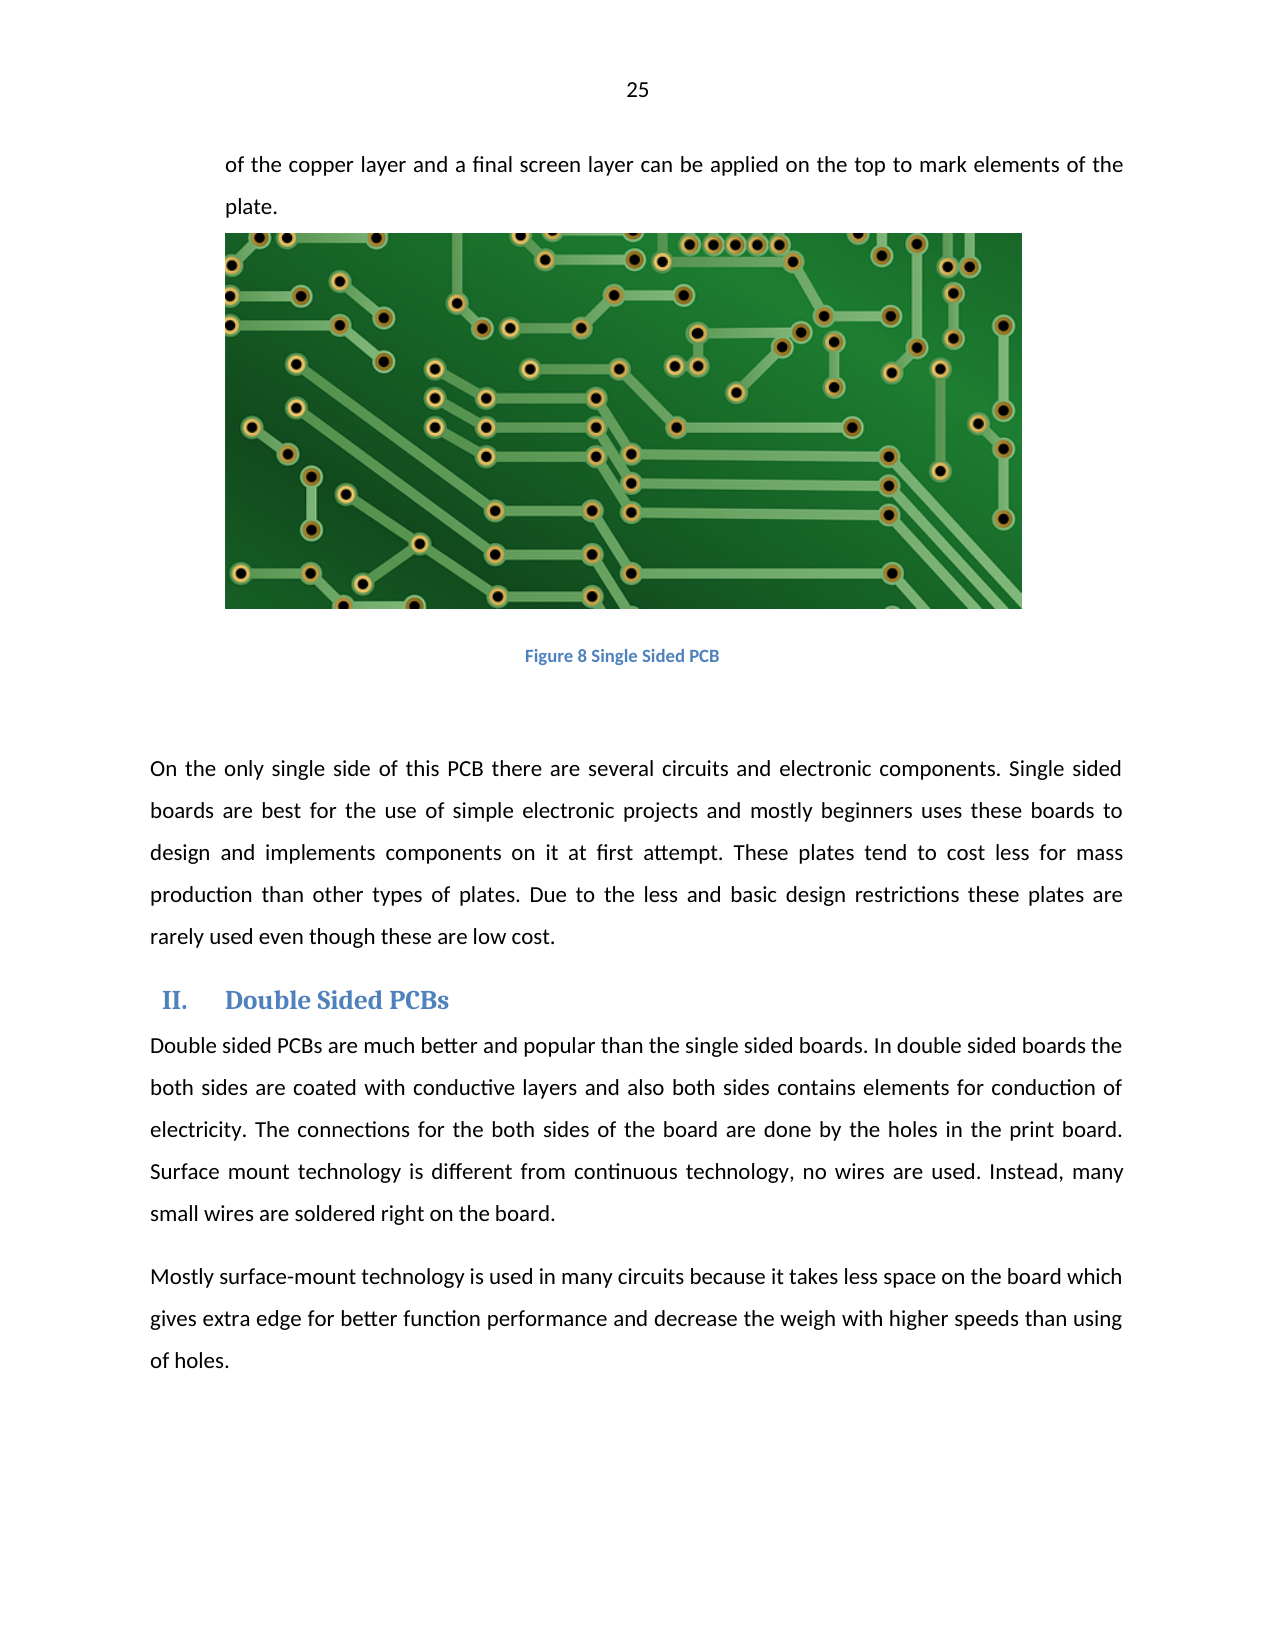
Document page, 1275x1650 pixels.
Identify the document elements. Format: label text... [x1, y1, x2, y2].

text Double sided PCBs are much better and popular than the single sided boards. In double sided boards the both sides are coated with conductive layers and also both sides contains elements for conduction of electricity. The connections for the both sides of the board are done by the holes in the print board. Surface mount technology is different from continuous technology, no wires are used. Instead, many small wires are soldered right on the board. [150, 1032, 1125, 1227]
text Mostly surface-mount technology is used in many circuits because it takes less space on the board which gives extra edge for better function performance and decrease the weigh with higher speeds than using of holes. [150, 1262, 1125, 1374]
picture [225, 233, 1022, 609]
subtitle Double Sided PCBs [187, 985, 1125, 1016]
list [225, 150, 1125, 220]
text Figure 8 Single Sided PCB [450, 644, 1125, 667]
text On the only single side of this PCB there are several circuits and electronic components. Single sided boards are best for the use of simple electronic projects and mostly beginners uses these boards to design and implements components on it at first attempt. These plates tend to cost less for mass production than other types of plates. Due to the less and basic design restrictions these plates are rarely used even though these are low cost. [150, 754, 1125, 950]
